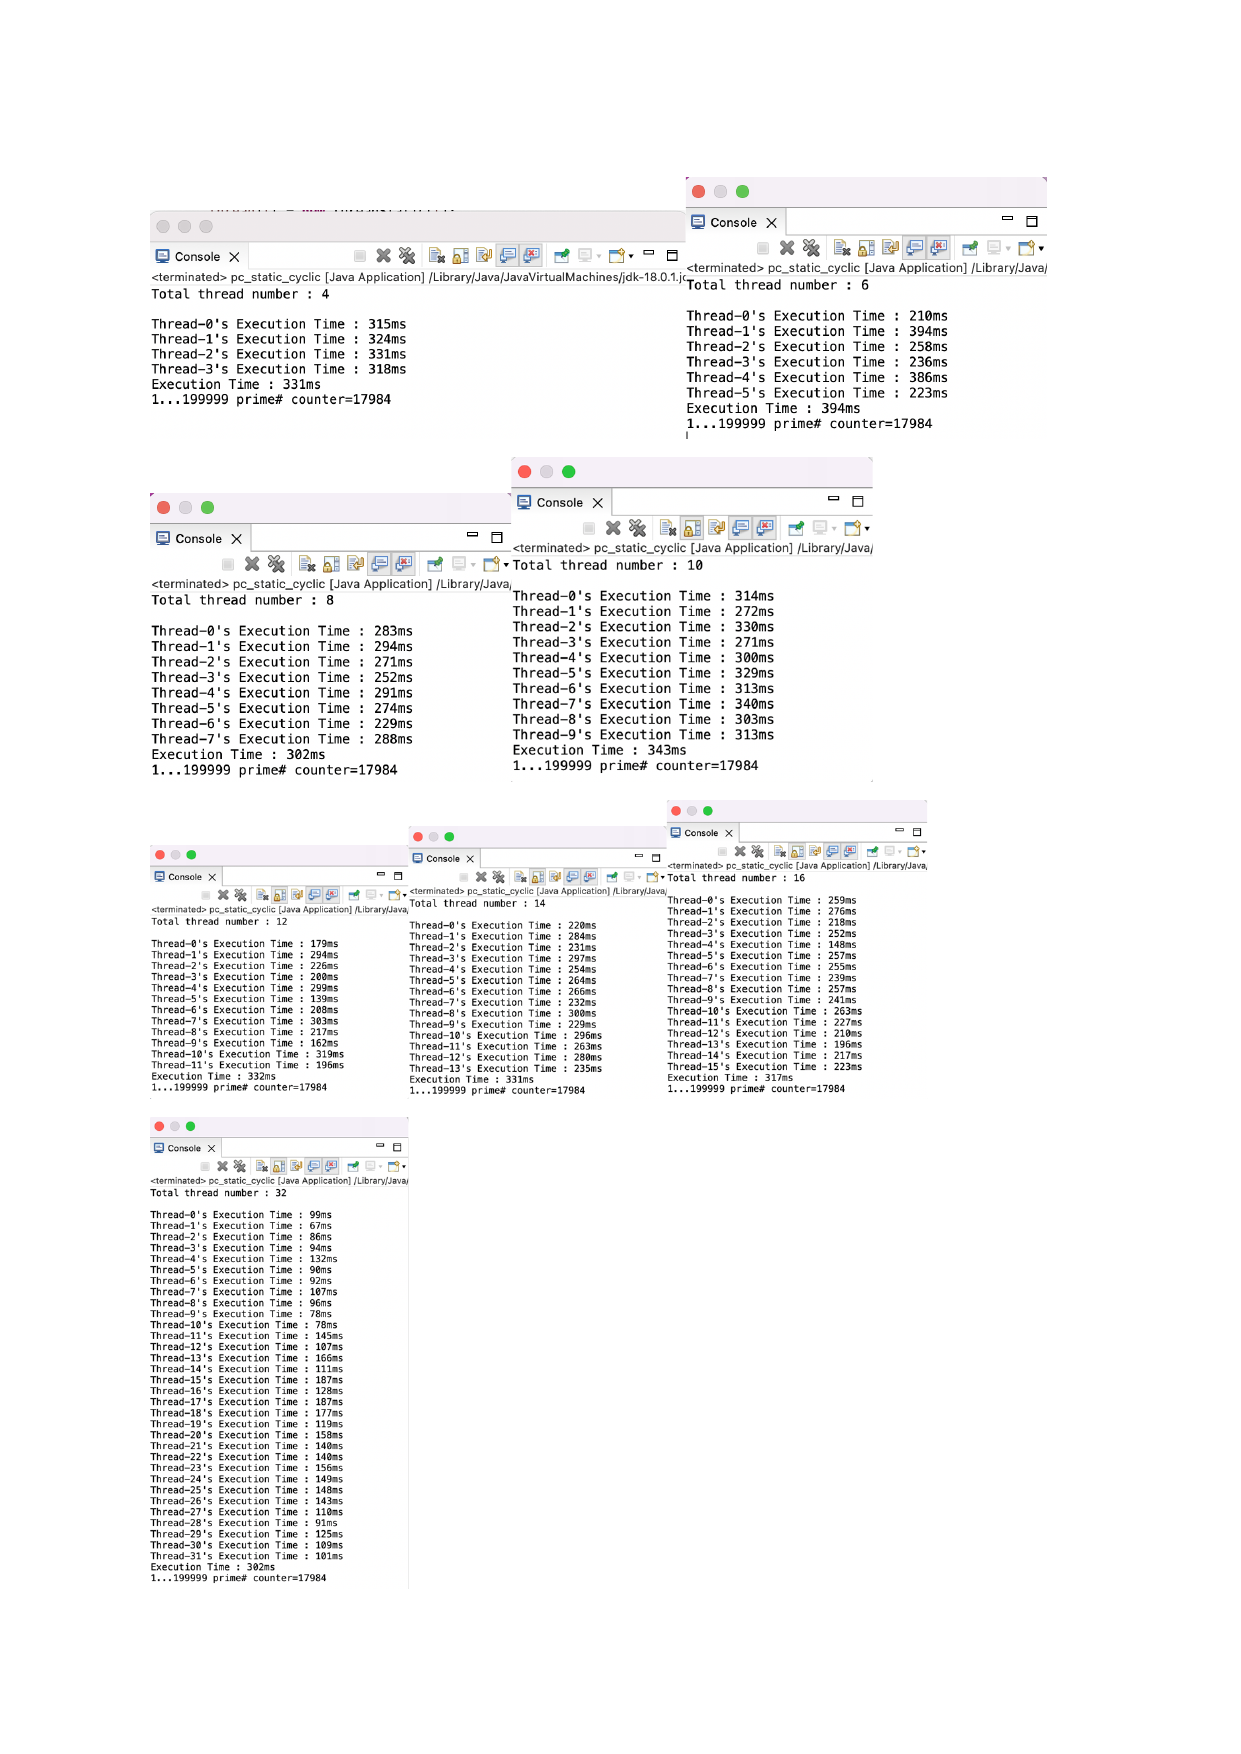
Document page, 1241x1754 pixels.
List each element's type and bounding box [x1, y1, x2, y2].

picture [150, 800, 928, 1099]
picture [150, 177, 1047, 439]
picture [150, 1117, 409, 1589]
picture [150, 457, 873, 782]
